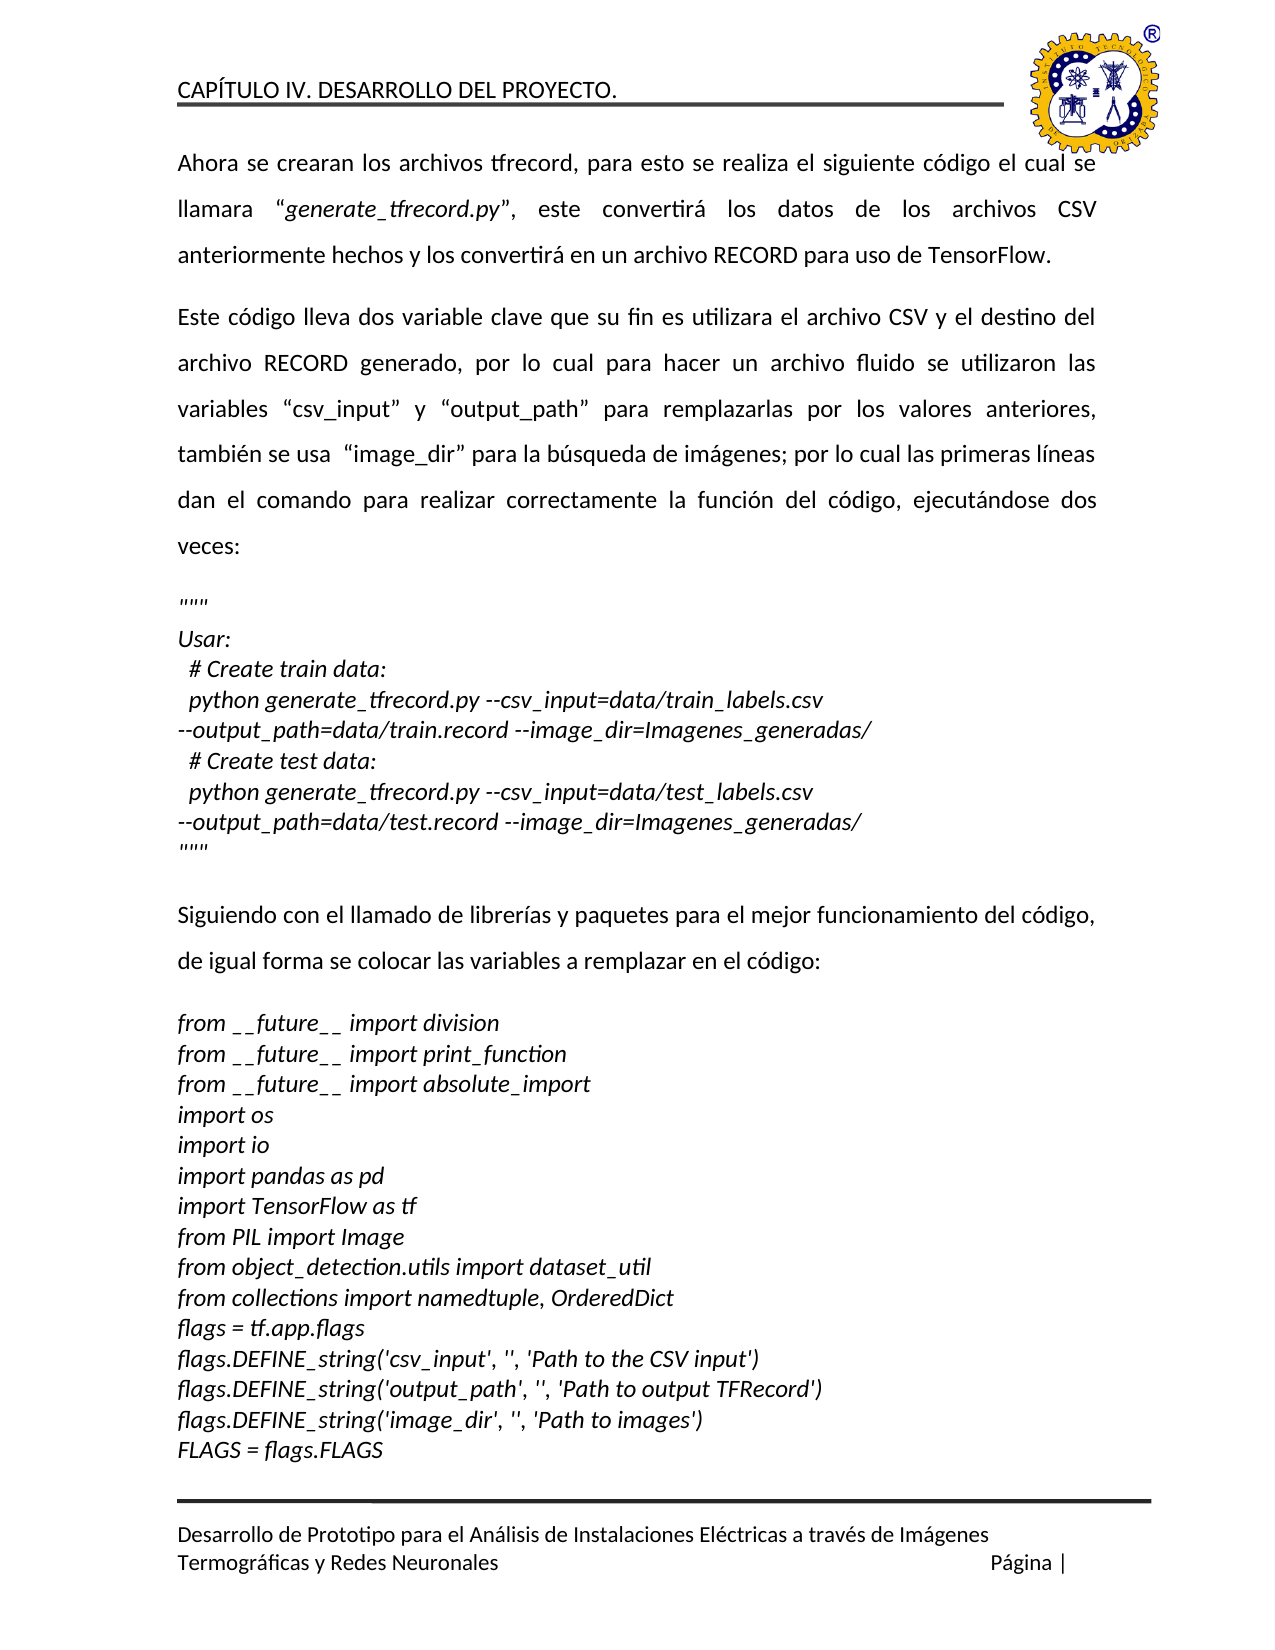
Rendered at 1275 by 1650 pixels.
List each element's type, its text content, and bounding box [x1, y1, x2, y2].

text import pandas as pd [177, 1160, 1098, 1190]
text from object_detection.utils import dataset_util [177, 1251, 1098, 1282]
text Siguiendo con el llamado de librerías y paquetes para el mejor funcionamiento del código, de igual forma se colocar las variables a remplazar en el código: [177, 899, 1098, 975]
text flags = tf.app.flags [177, 1312, 1098, 1343]
text from __future__ import absolute_import [177, 1068, 1098, 1099]
text """ [177, 592, 1098, 623]
text from __future__ import print_function [177, 1038, 1098, 1068]
text flags.DEFINE_string('csv_input', '', 'Path to the CSV input') [177, 1343, 1098, 1373]
text import io [177, 1129, 1098, 1160]
text # Create test data: [177, 745, 1098, 776]
text # Create train data: [177, 653, 1098, 684]
text FLAGS = flags.FLAGS [177, 1434, 1098, 1465]
text flags.DEFINE_string('output_path', '', 'Path to output TFRecord') [177, 1373, 1098, 1404]
text Este código lleva dos variable clave que su fin es utilizara el archivo CSV y el destino del archivo RECORD generado, por lo cual para hacer un archivo fluido se utilizaron las variables “csv_input” y “output_path” para remplazarlas por los valores anteriores, también se usa “image_dir” para la búsqueda de imágenes; por lo cual las primeras líneas dan el comando para realizar correctamente la función del código, ejecutándose dos veces: [177, 301, 1098, 561]
text python generate_tfrecord.py --csv_input=data/train_labels.csv --output_path=data/train.record --image_dir=Imagenes_generadas/ [177, 684, 1098, 745]
text flags.DEFINE_string('image_dir', '', 'Path to images') [177, 1404, 1098, 1434]
text import os [177, 1099, 1098, 1129]
text python generate_tfrecord.py --csv_input=data/test_labels.csv --output_path=data/test.record --image_dir=Imagenes_generadas/ [177, 776, 1098, 837]
text from collections import namedtuple, OrderedDict [177, 1282, 1098, 1312]
text from __future__ import division [177, 1007, 1098, 1038]
text from PIL import Image [177, 1221, 1098, 1251]
text Usar: [177, 623, 1098, 653]
text """ [177, 837, 1098, 867]
text Ahora se crearan los archivos tfrecord, para esto se realiza el siguiente código el cual se llamara “generate_tfrecord.py”, este convertirá los datos de los archivos CSV anteriormente hechos y los convertirá en un archivo RECORD para uso de TensorFlow. [177, 148, 1098, 269]
picture [1029, 20, 1161, 155]
text import TensorFlow as tf [177, 1190, 1098, 1221]
